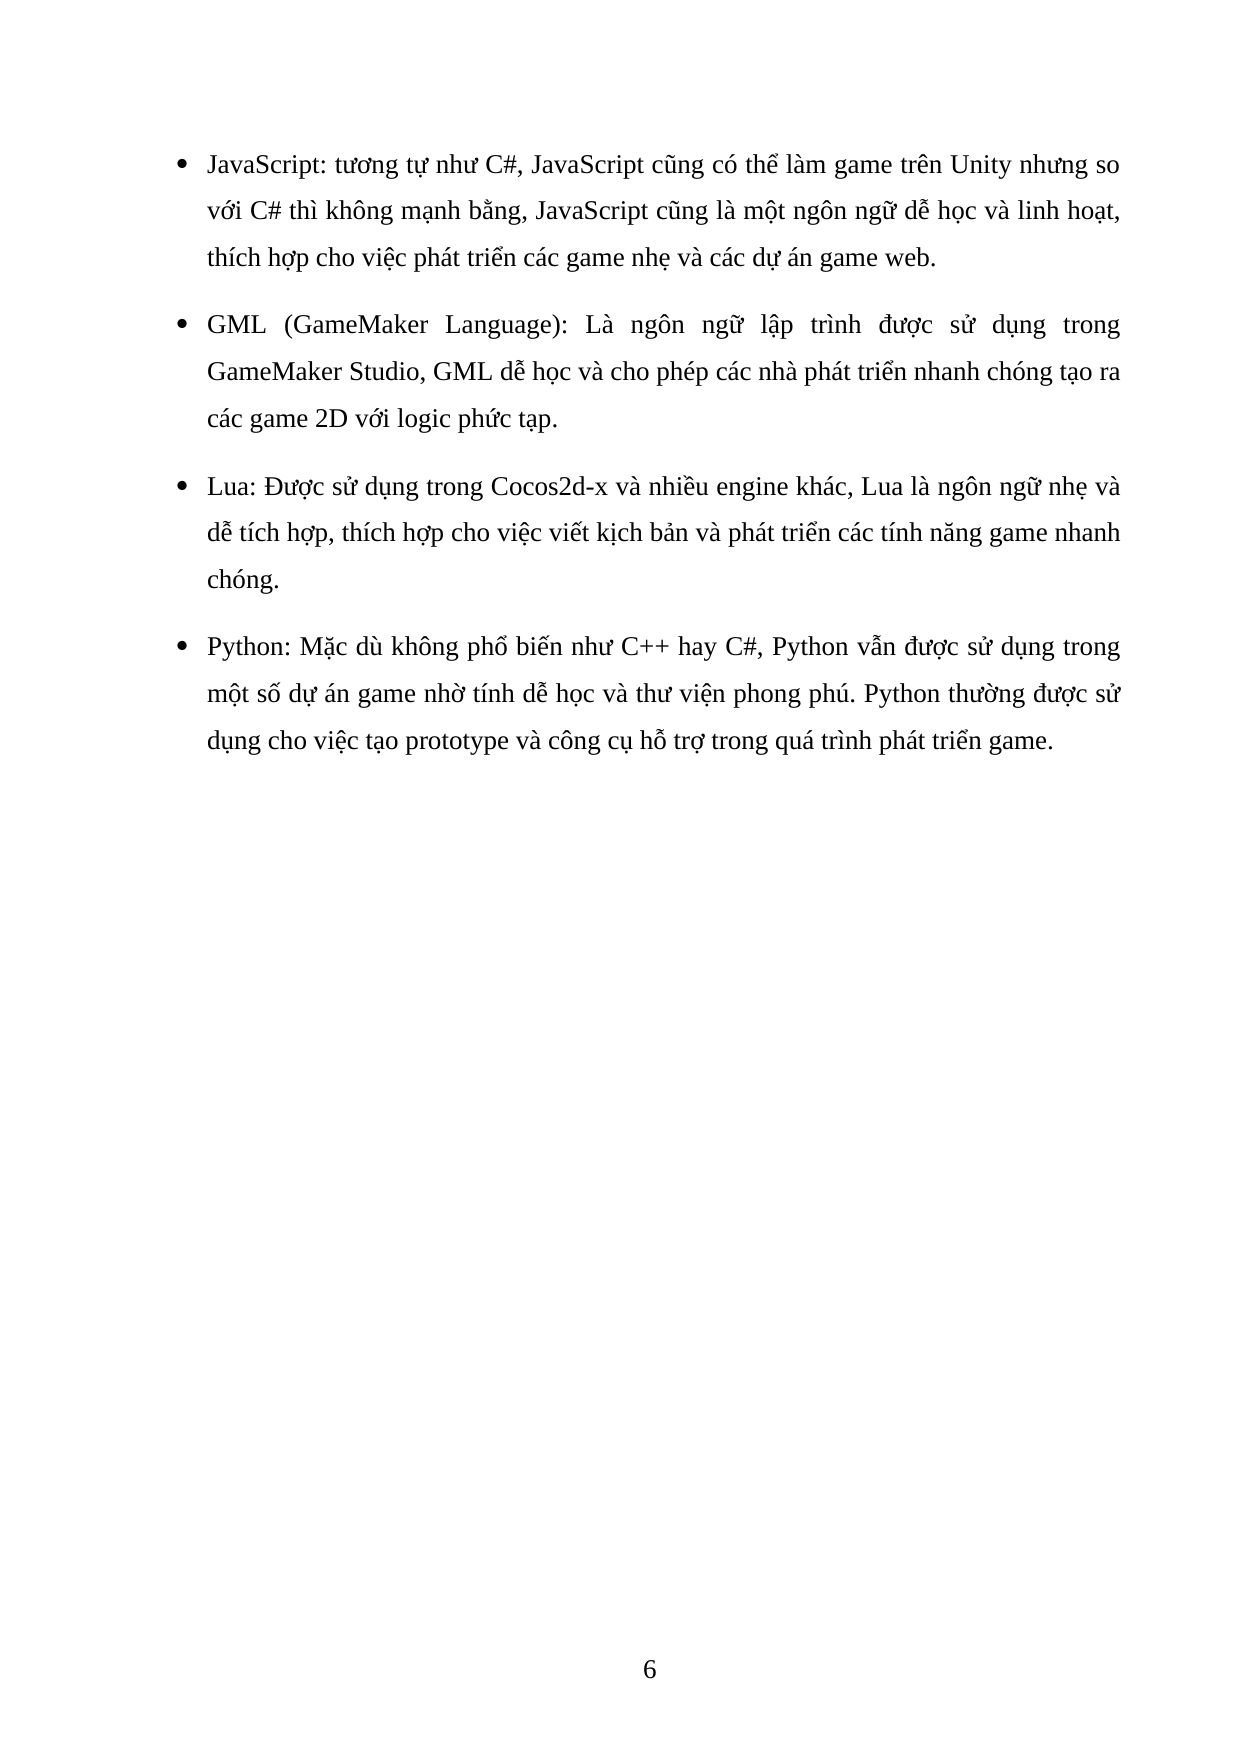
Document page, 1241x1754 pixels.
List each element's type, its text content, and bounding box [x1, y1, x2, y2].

text JavaScript: tương tự như C#, JavaScript cũng có thể làm game trên Unity nhưng so với C# thì không mạnh bằng, JavaScript cũng là một ngôn ngữ dễ học và linh hoạt, thích hợp cho việc phát triển các game nhẹ và các dự án game web. [177, 148, 1122, 272]
text Python: Mặc dù không phổ biến như C++ hay C#, Python vẫn được sử dụng trong một số dự án game nhờ tính dễ học và thư viện phong phú. Python thường được sử dụng cho việc tạo prototype và công cụ hỗ trợ trong quá trình phát triển game. [177, 631, 1122, 755]
text GML (GameMaker Language): Là ngôn ngữ lập trình được sử dụng trong GameMaker Studio, GML dễ học và cho phép các nhà phát triển nhanh chóng tạo ra các game 2D với logic phức tạp. [177, 309, 1122, 433]
text Lua: Được sử dụng trong Cocos2d-x và nhiều engine khác, Lua là ngôn ngữ nhẹ và dễ tích hợp, thích hợp cho việc viết kịch bản và phát triển các tính năng game nhanh chóng. [177, 469, 1122, 594]
